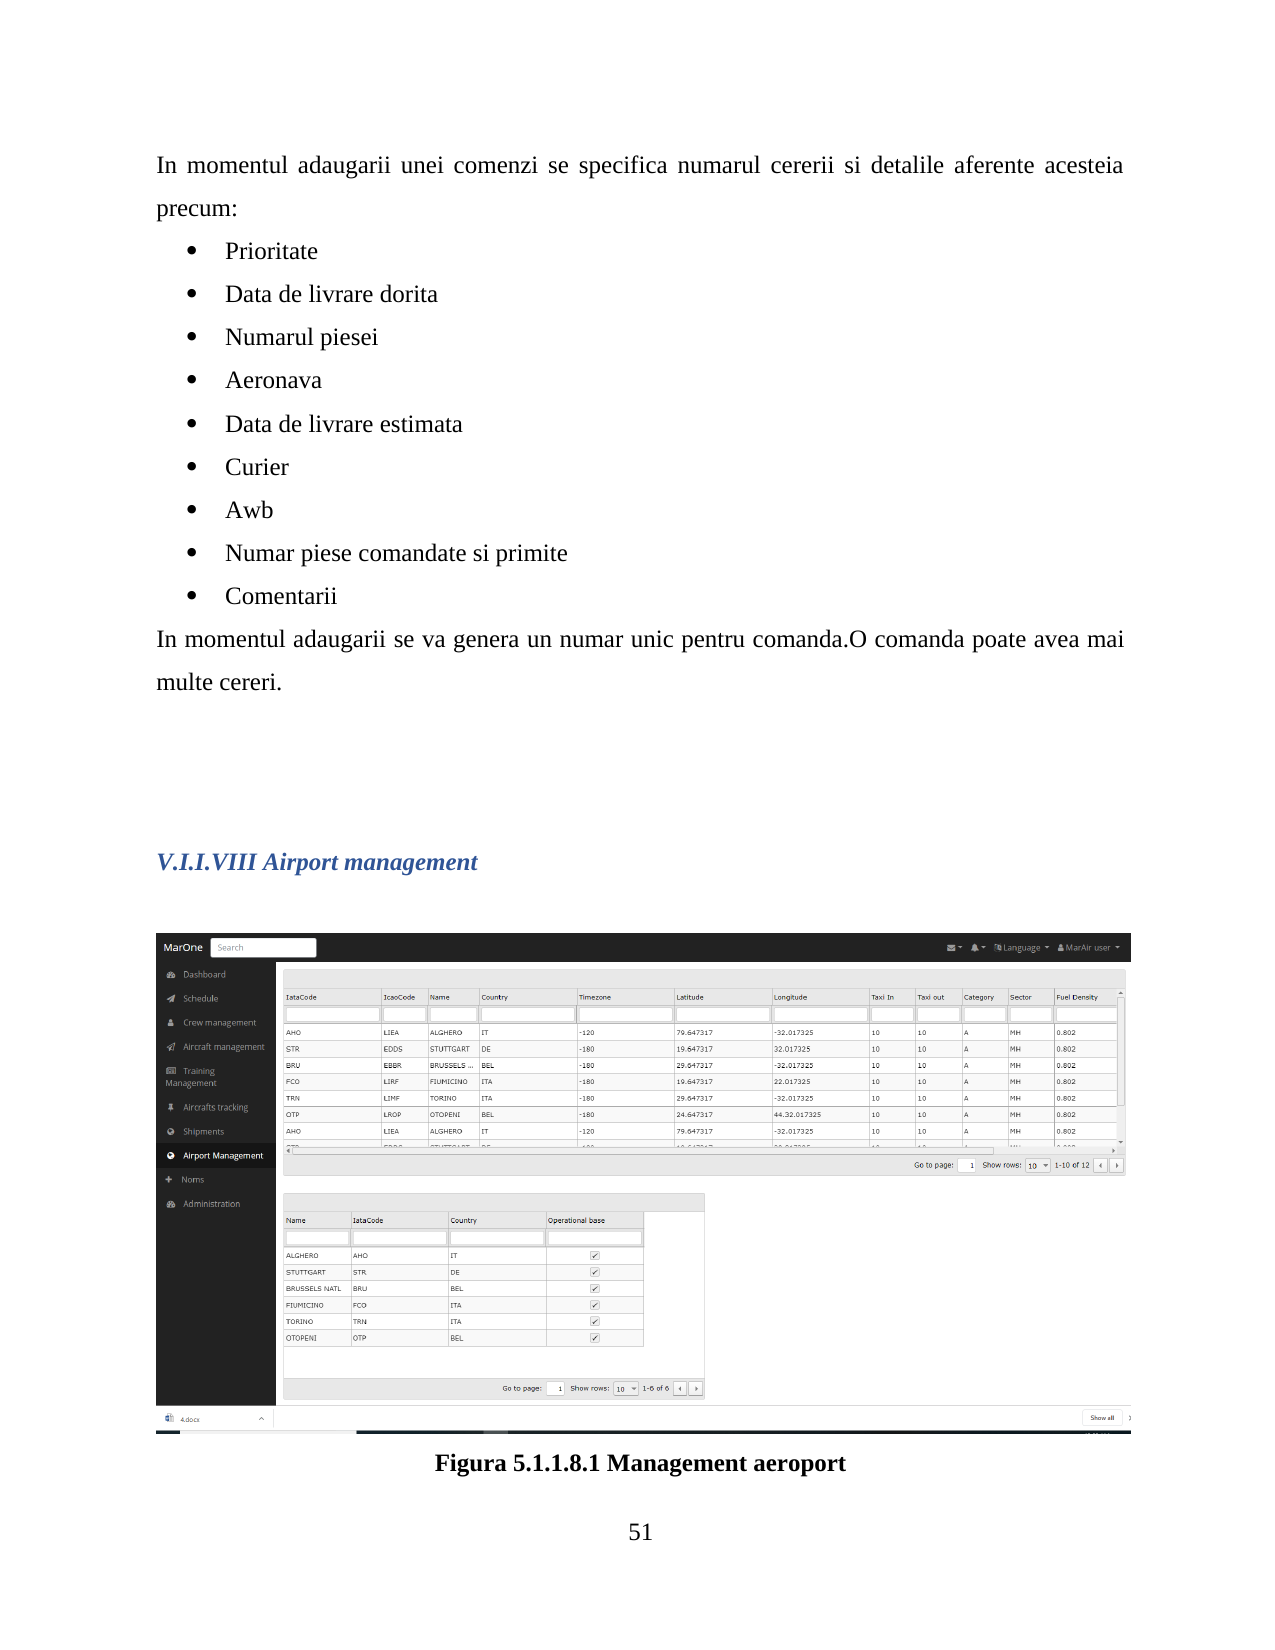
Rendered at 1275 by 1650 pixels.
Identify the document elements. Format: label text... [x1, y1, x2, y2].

list Data de livrare dorita [187, 279, 1125, 308]
list Curier [187, 452, 1125, 481]
list Comentarii [187, 581, 1125, 610]
text In momentul adaugarii se va genera un numar unic pentru comanda.O comanda poate avea mai multe cereri. [156, 624, 1125, 696]
list Awb [187, 495, 1125, 524]
text Figura 5.1.1.8.1 Management aeroport [156, 1448, 1125, 1477]
text In momentul adaugarii unei comenzi se specifica numarul cererii si detalile aferente acesteia precum: [156, 150, 1125, 222]
list Prioritate [187, 236, 1125, 265]
list Numarul piesei [187, 322, 1125, 351]
list Data de livrare estimata [187, 409, 1125, 437]
picture [156, 933, 1131, 1434]
list Aeronava [187, 366, 1125, 394]
subtitle V.I.I.VIII Airport management [156, 847, 1125, 876]
list Numar piese comandate si primite [187, 538, 1125, 567]
